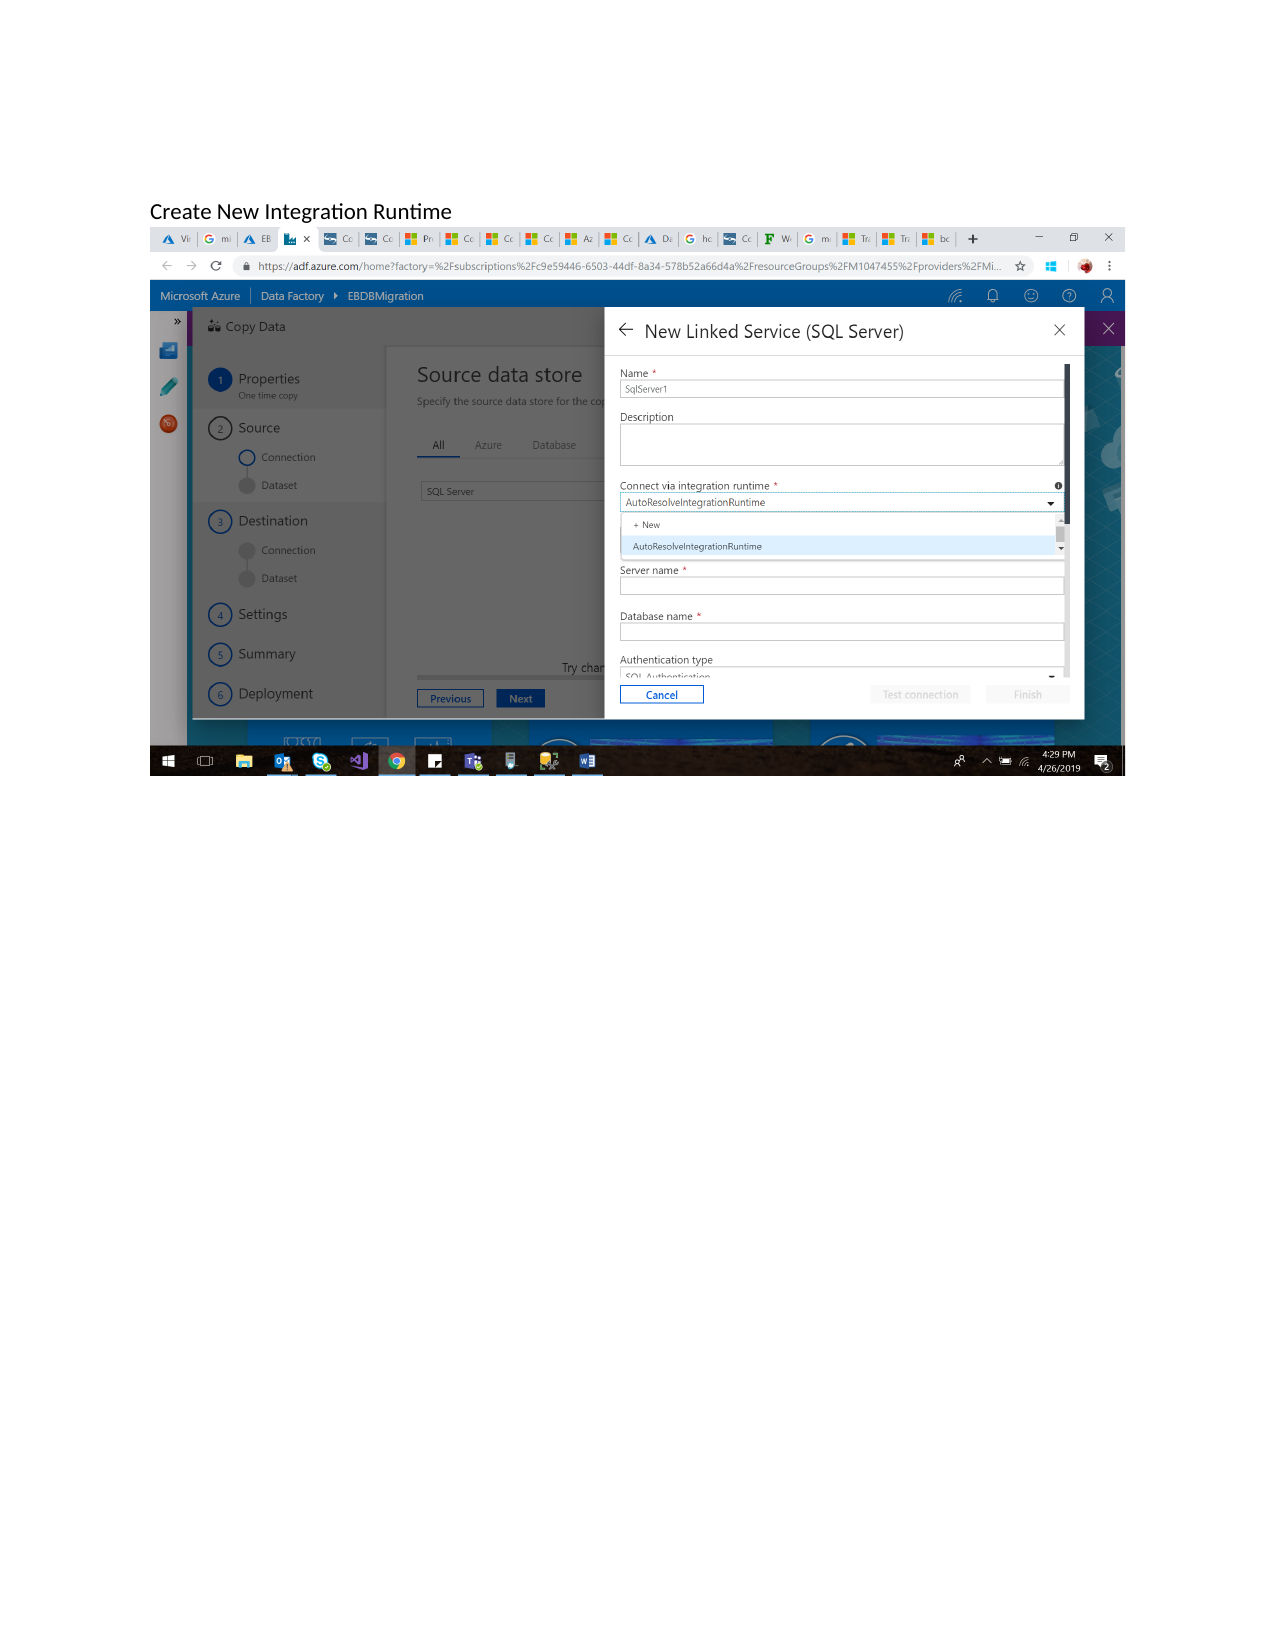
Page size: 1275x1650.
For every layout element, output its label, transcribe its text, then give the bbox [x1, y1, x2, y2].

picture [150, 227, 1125, 776]
text Create New Integration Runtime [150, 197, 1125, 227]
